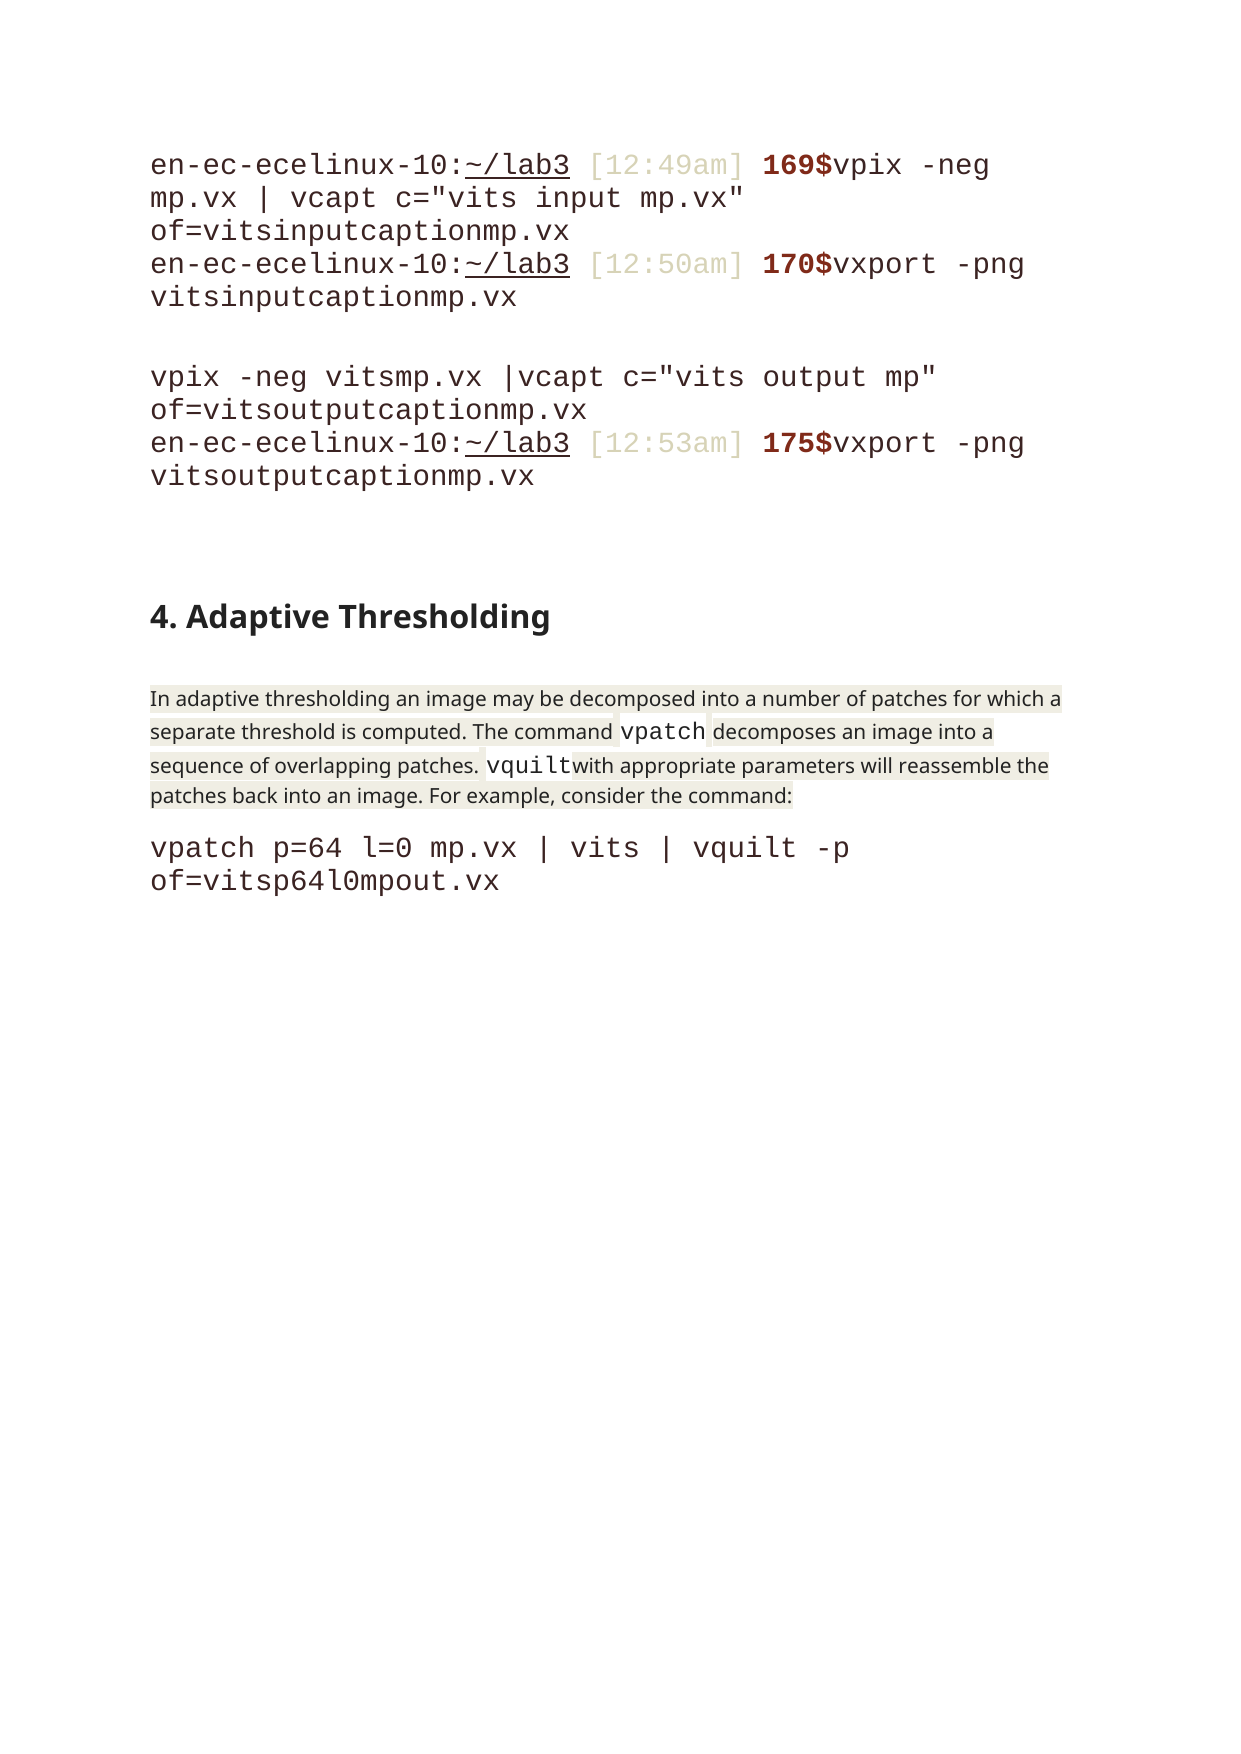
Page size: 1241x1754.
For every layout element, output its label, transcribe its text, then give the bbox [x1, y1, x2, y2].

text vpix -neg vitsmp.vx |vcapt c="vits output mp" of=vitsoutputcaptionmp.vx [150, 362, 1090, 428]
text en-ec-ecelinux-10:~/lab3 [12:49am] 169$vpix -neg mp.vx | vcapt c="vits input mp.vx" of=vitsinputcaptionmp.vx [150, 150, 1090, 249]
subtitle 4. Adaptive Thresholding [150, 593, 1090, 637]
text en-ec-ecelinux-10:~/lab3 [12:53am] 175$vxport -png vitsoutputcaptionmp.vx [150, 428, 1090, 494]
text In adaptive thresholding an image may be decomposed into a number of patches for which a separate threshold is computed. The command vpatch decomposes an image into a sequence of overlapping patches. vquiltwith appropriate parameters will reassemble the patches back into an image. For example, consider the command: [150, 684, 1090, 809]
text en-ec-ecelinux-10:~/lab3 [12:50am] 170$vxport -png vitsinputcaptionmp.vx [150, 249, 1090, 315]
text vpatch p=64 l=0 mp.vx | vits | vquilt -p of=vitsp64l0mpout.vx [150, 833, 1090, 899]
